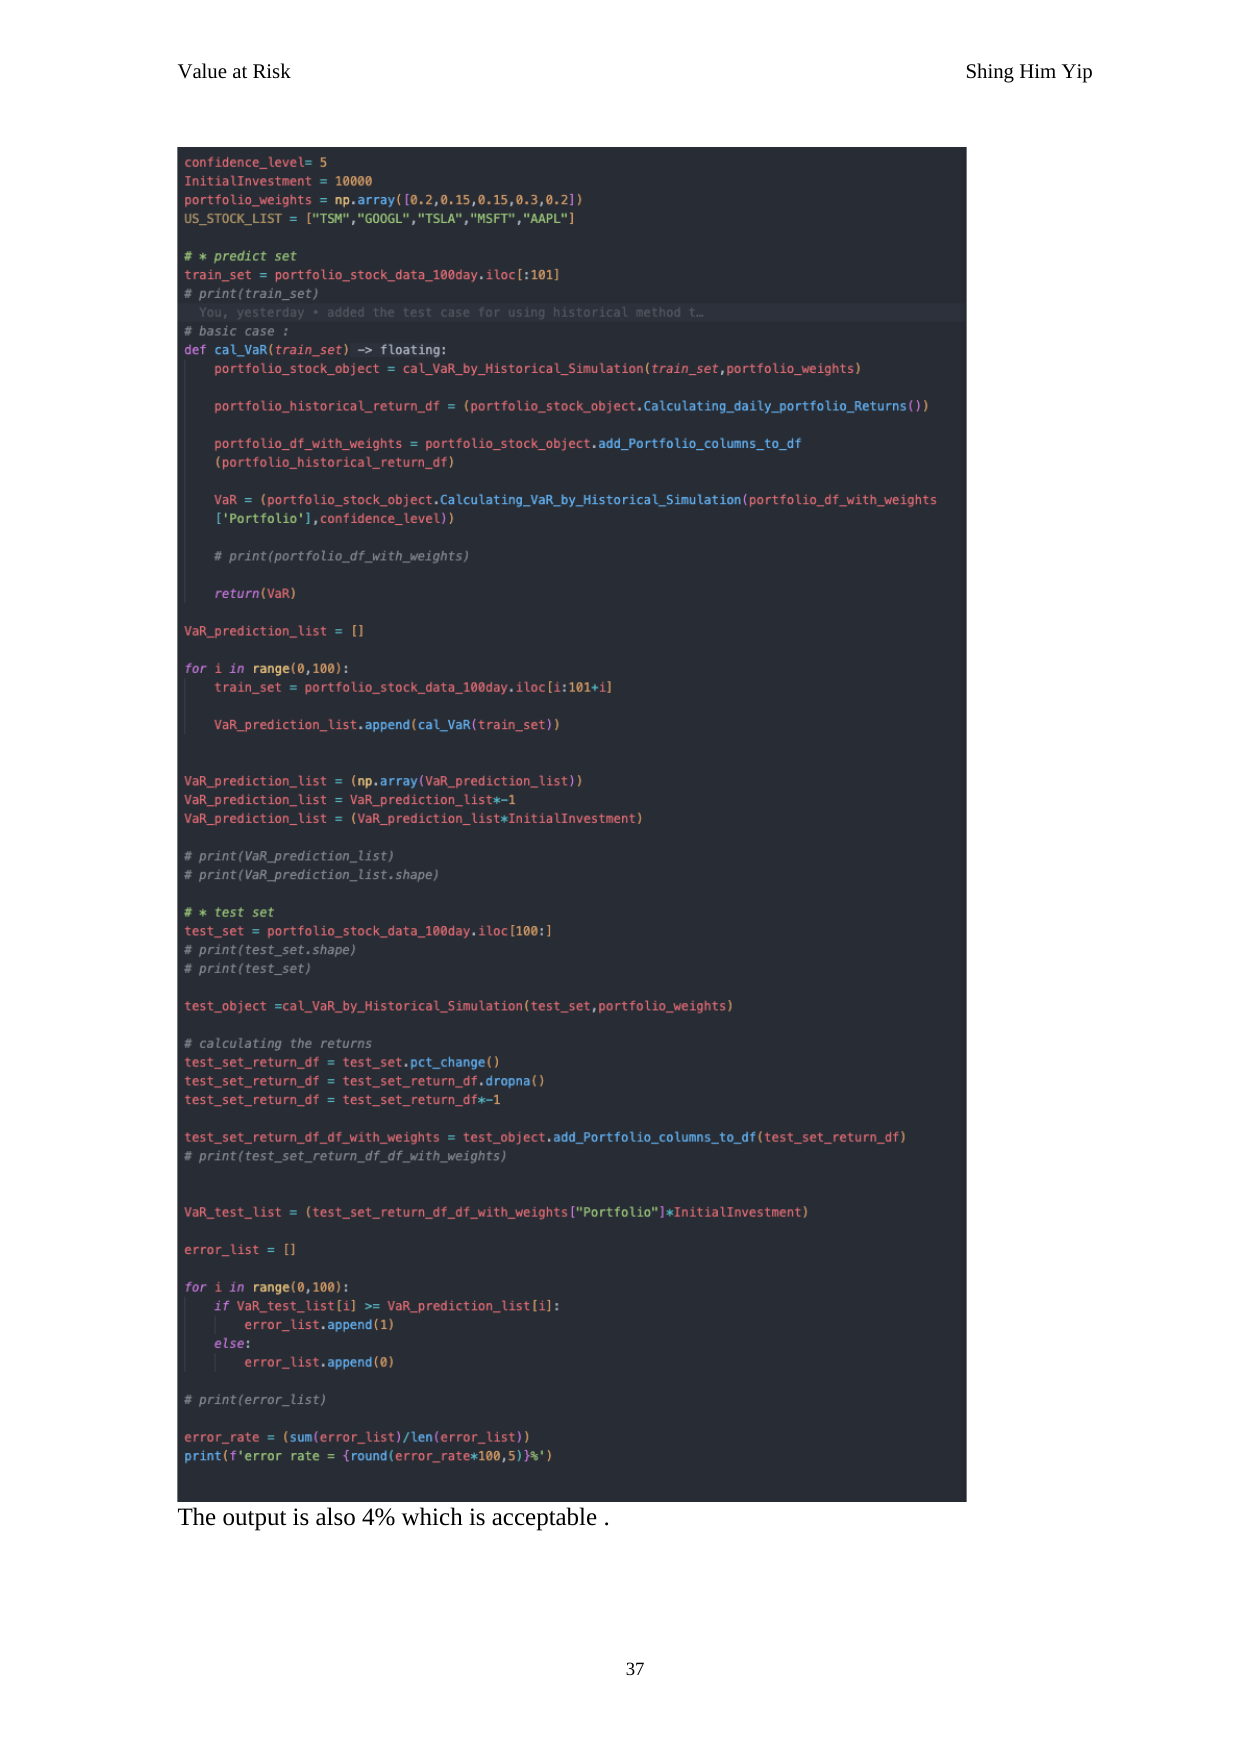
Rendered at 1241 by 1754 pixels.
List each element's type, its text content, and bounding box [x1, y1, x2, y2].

text The output is also 4% which is acceptable . [177, 1502, 1092, 1531]
picture [177, 147, 967, 1502]
